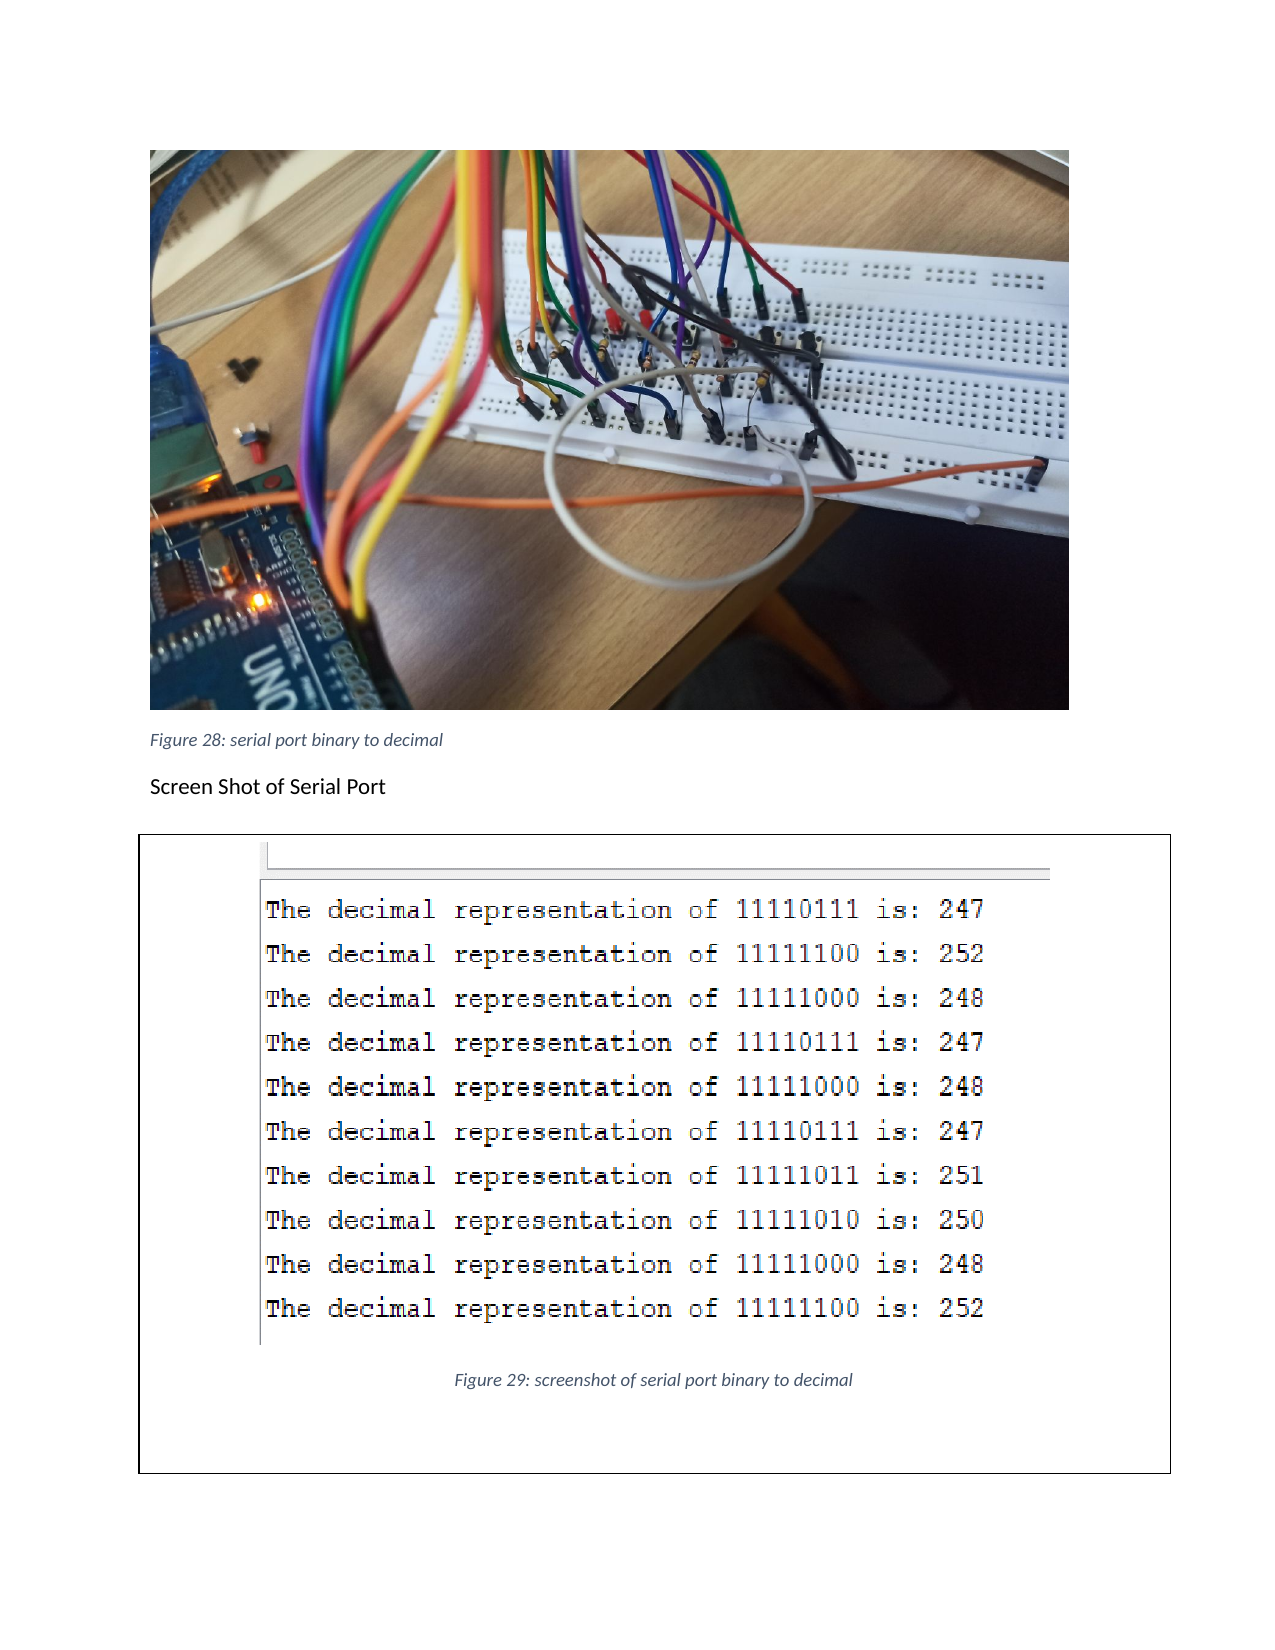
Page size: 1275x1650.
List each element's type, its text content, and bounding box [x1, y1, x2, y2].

picture [259, 842, 1050, 1345]
picture [150, 150, 1069, 710]
text Screen Shot of Serial Port [150, 772, 1125, 800]
